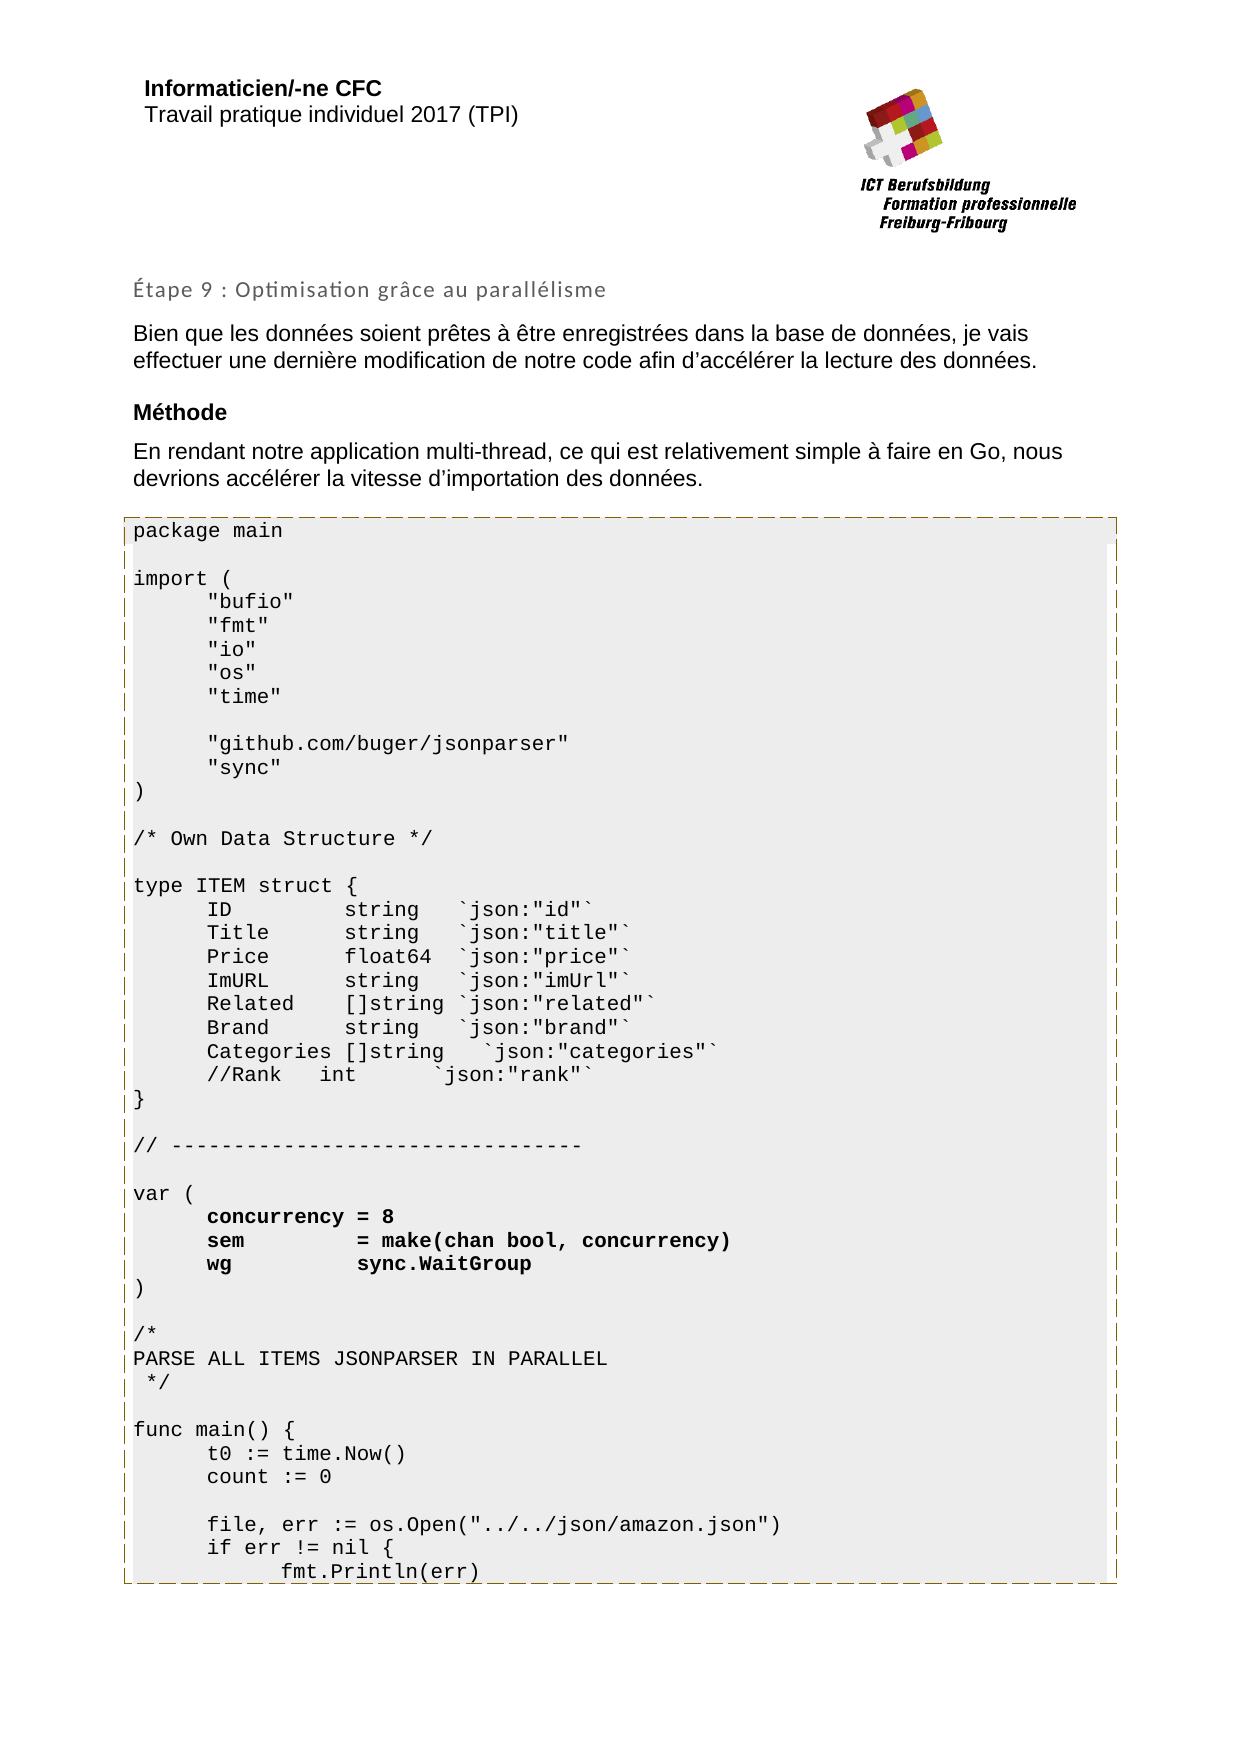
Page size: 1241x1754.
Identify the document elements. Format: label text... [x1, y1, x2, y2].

text } [133, 1088, 1107, 1112]
text /* [133, 1324, 1107, 1348]
text func main() { [133, 1419, 1107, 1443]
text "sync" [133, 757, 1107, 781]
text Bien que les données soient prêtes à être enregistrées dans la base de données, je vais effectuer une dernière modification de notre code afin d’accélérer la lecture des données. [133, 320, 1107, 373]
text Categories []string `json:"categories"` [133, 1041, 1107, 1064]
text //Rank int `json:"rank"` [133, 1064, 1107, 1088]
text PARSE ALL ITEMS JSONPARSER IN PARALLEL [133, 1348, 1107, 1372]
text fmt.Println(err) [133, 1561, 1107, 1584]
text ) [133, 1277, 1107, 1301]
text import ( [133, 568, 1107, 591]
text En rendant notre application multi-thread, ce qui est relativement simple à faire en Go, nous devrions accélérer la vitesse d’importation des données. [133, 438, 1107, 491]
text ) [133, 781, 1107, 804]
text wg sync.WaitGroup [133, 1253, 1107, 1277]
text package main [123, 517, 1117, 544]
text Brand string `json:"brand"` [133, 1017, 1107, 1041]
text /* Own Data Structure */ [133, 828, 1107, 851]
text */ [133, 1372, 1107, 1395]
subtitle Étape 9 : Optimisation grâce au parallélisme [133, 276, 1107, 304]
text "fmt" [133, 615, 1107, 639]
text ImURL string `json:"imUrl"` [133, 970, 1107, 993]
text file, err := os.Open("../../json/amazon.json") [133, 1513, 1107, 1537]
text "io" [133, 639, 1107, 662]
text Title string `json:"title"` [133, 922, 1107, 946]
text type ITEM struct { [133, 875, 1107, 899]
picture [836, 75, 1097, 250]
text concurrency = 8 [133, 1206, 1107, 1230]
text "github.com/buger/jsonparser" [133, 733, 1107, 757]
text ID string `json:"id"` [133, 899, 1107, 922]
text t0 := time.Now() [133, 1443, 1107, 1466]
text count := 0 [133, 1466, 1107, 1490]
text var ( [133, 1182, 1107, 1206]
text sem = make(chan bool, concurrency) [133, 1230, 1107, 1253]
text // --------------------------------- [133, 1135, 1107, 1159]
text Price float64 `json:"price"` [133, 946, 1107, 970]
text Méthode [133, 399, 1107, 426]
text "bufio" [133, 591, 1107, 615]
text if err != nil { [133, 1537, 1107, 1561]
text "os" [133, 662, 1107, 686]
text Related []string `json:"related"` [133, 993, 1107, 1017]
text "time" [133, 686, 1107, 709]
